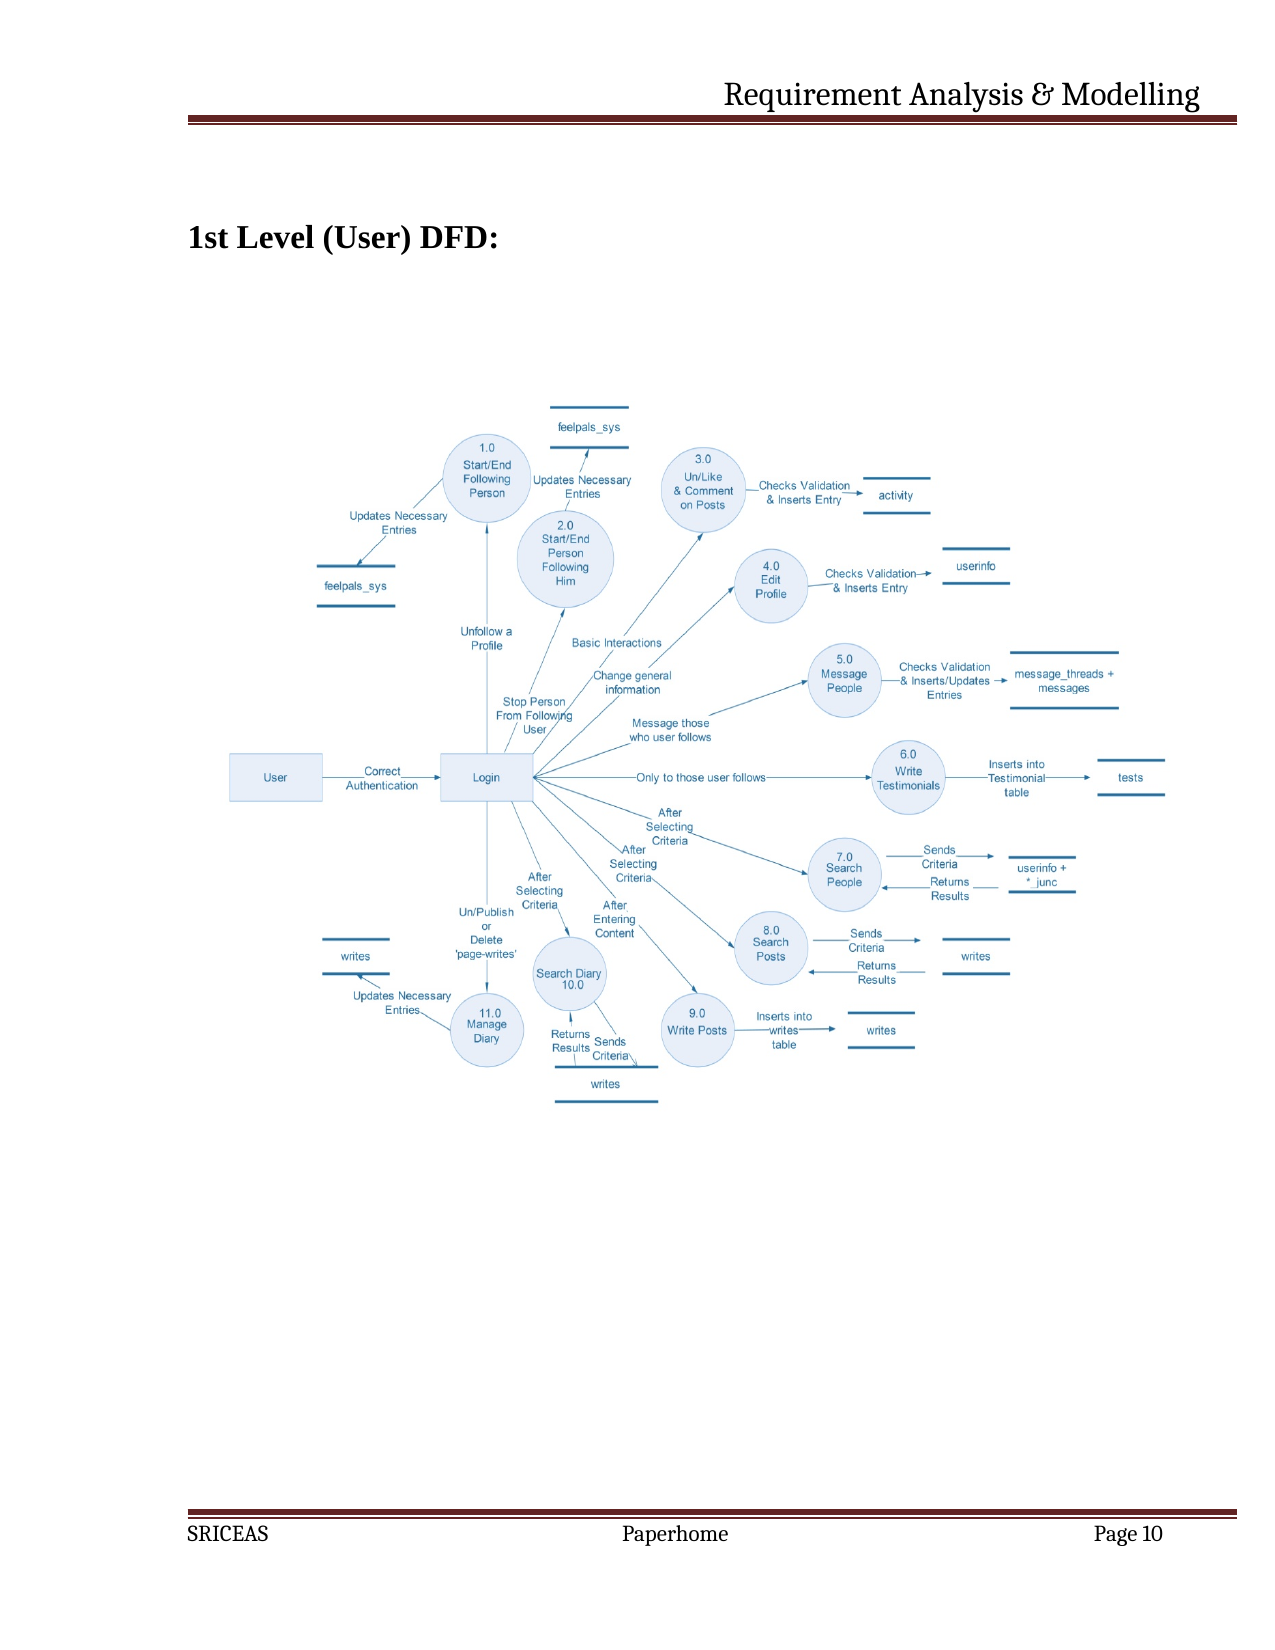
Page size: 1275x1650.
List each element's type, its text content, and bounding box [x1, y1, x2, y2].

text 1st Level (User) DFD: [187, 218, 1237, 256]
picture [187, 401, 1211, 1125]
